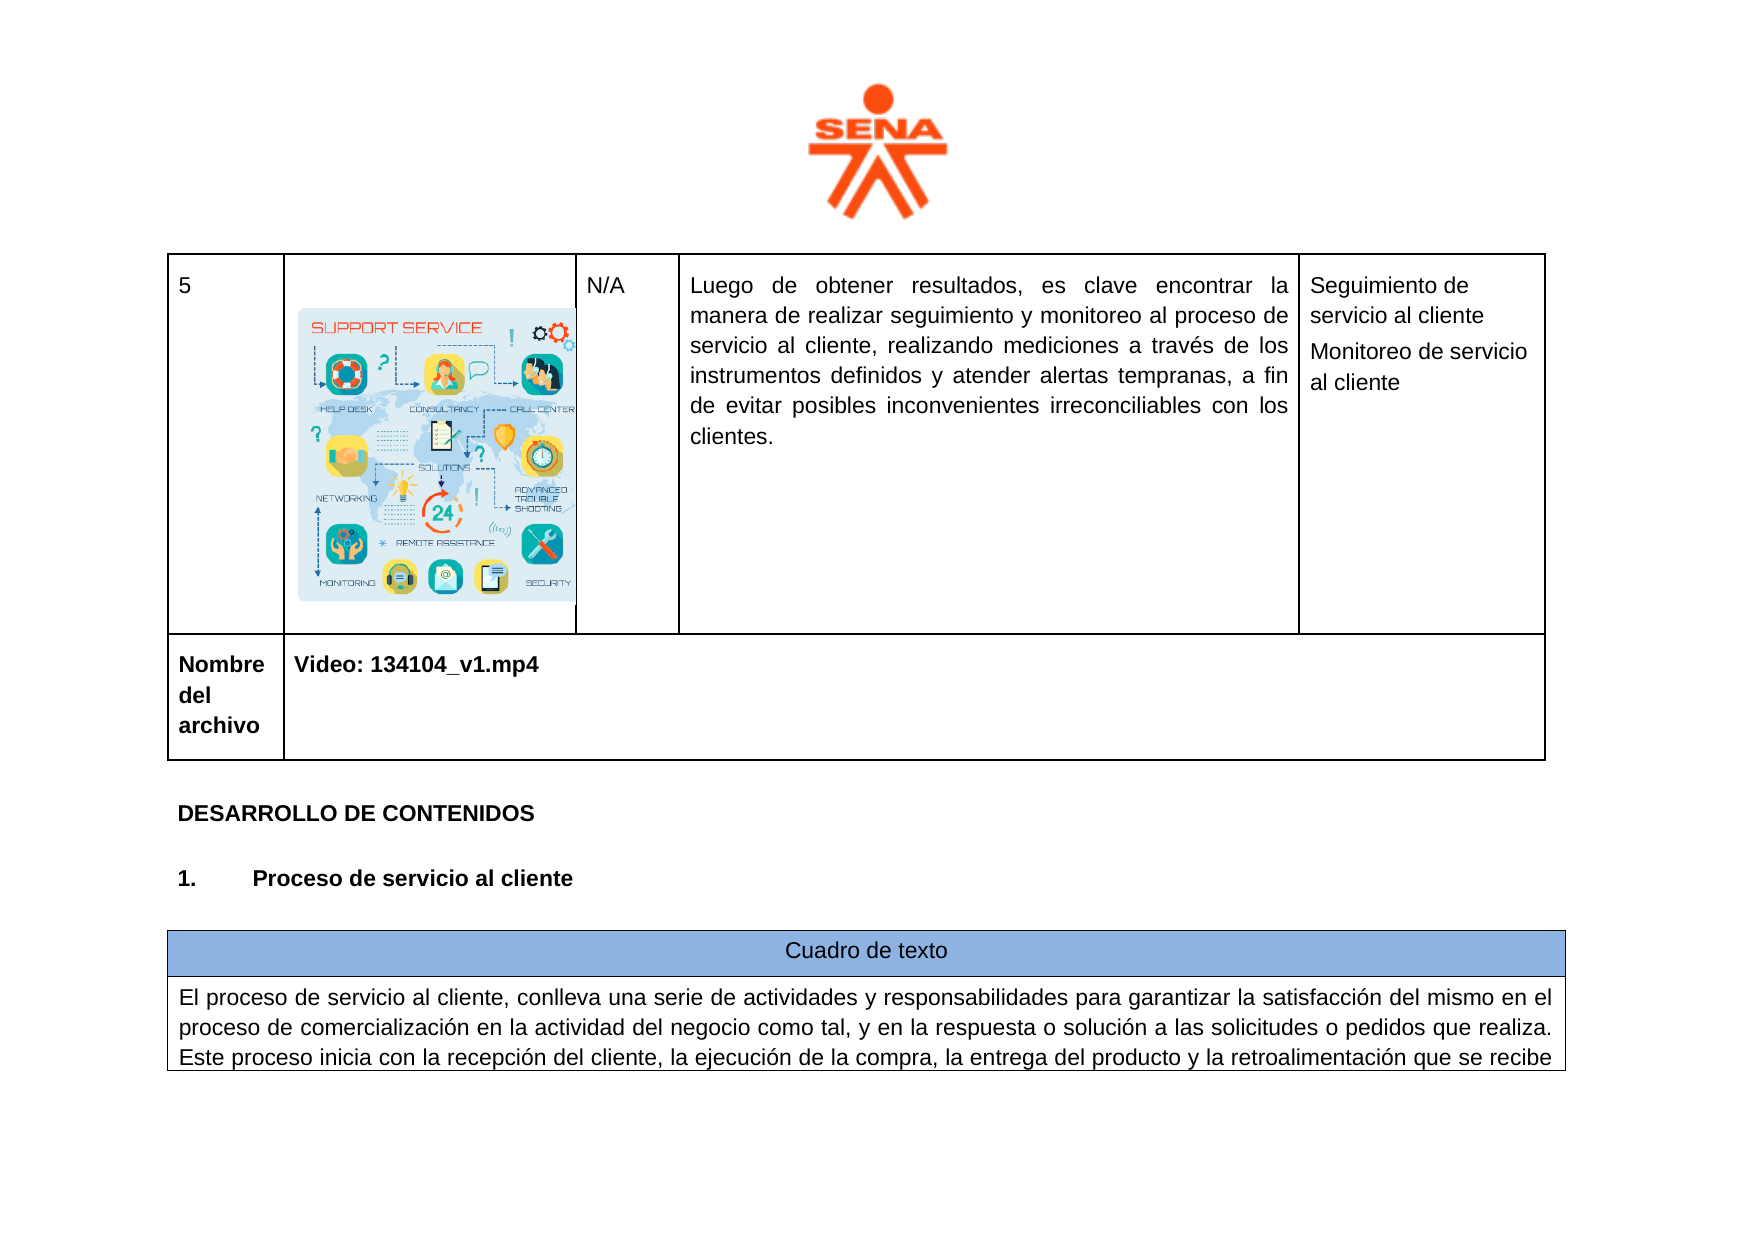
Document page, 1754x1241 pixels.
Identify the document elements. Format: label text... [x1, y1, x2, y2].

table_cell 5 [169, 255, 283, 633]
picture [293, 308, 576, 605]
list Proceso de servicio al cliente [177, 865, 1577, 891]
table_cell [285, 255, 575, 633]
table_cell Video: 134104_v1.mp4 [285, 635, 1544, 759]
table_cell Luego de obtener resultados, es clave encontrar la manera de realizar seguimiento y monitoreo al proceso de servicio al cliente, realizando mediciones a través de los instrumentos definidos y atender alertas tempranas, a fin de evitar posibles inconvenientes irreconciliables con los clientes. [680, 255, 1298, 633]
table_cell N/A [577, 255, 678, 633]
text DESARROLLO DE CONTENIDOS [177, 799, 1577, 826]
picture [796, 75, 958, 227]
table_header Cuadro de texto [168, 931, 1565, 976]
table_cell Seguimiento de servicio al cliente Monitoreo de servicio al cliente [1300, 255, 1544, 633]
table_cell Nombre del archivo [169, 635, 283, 759]
